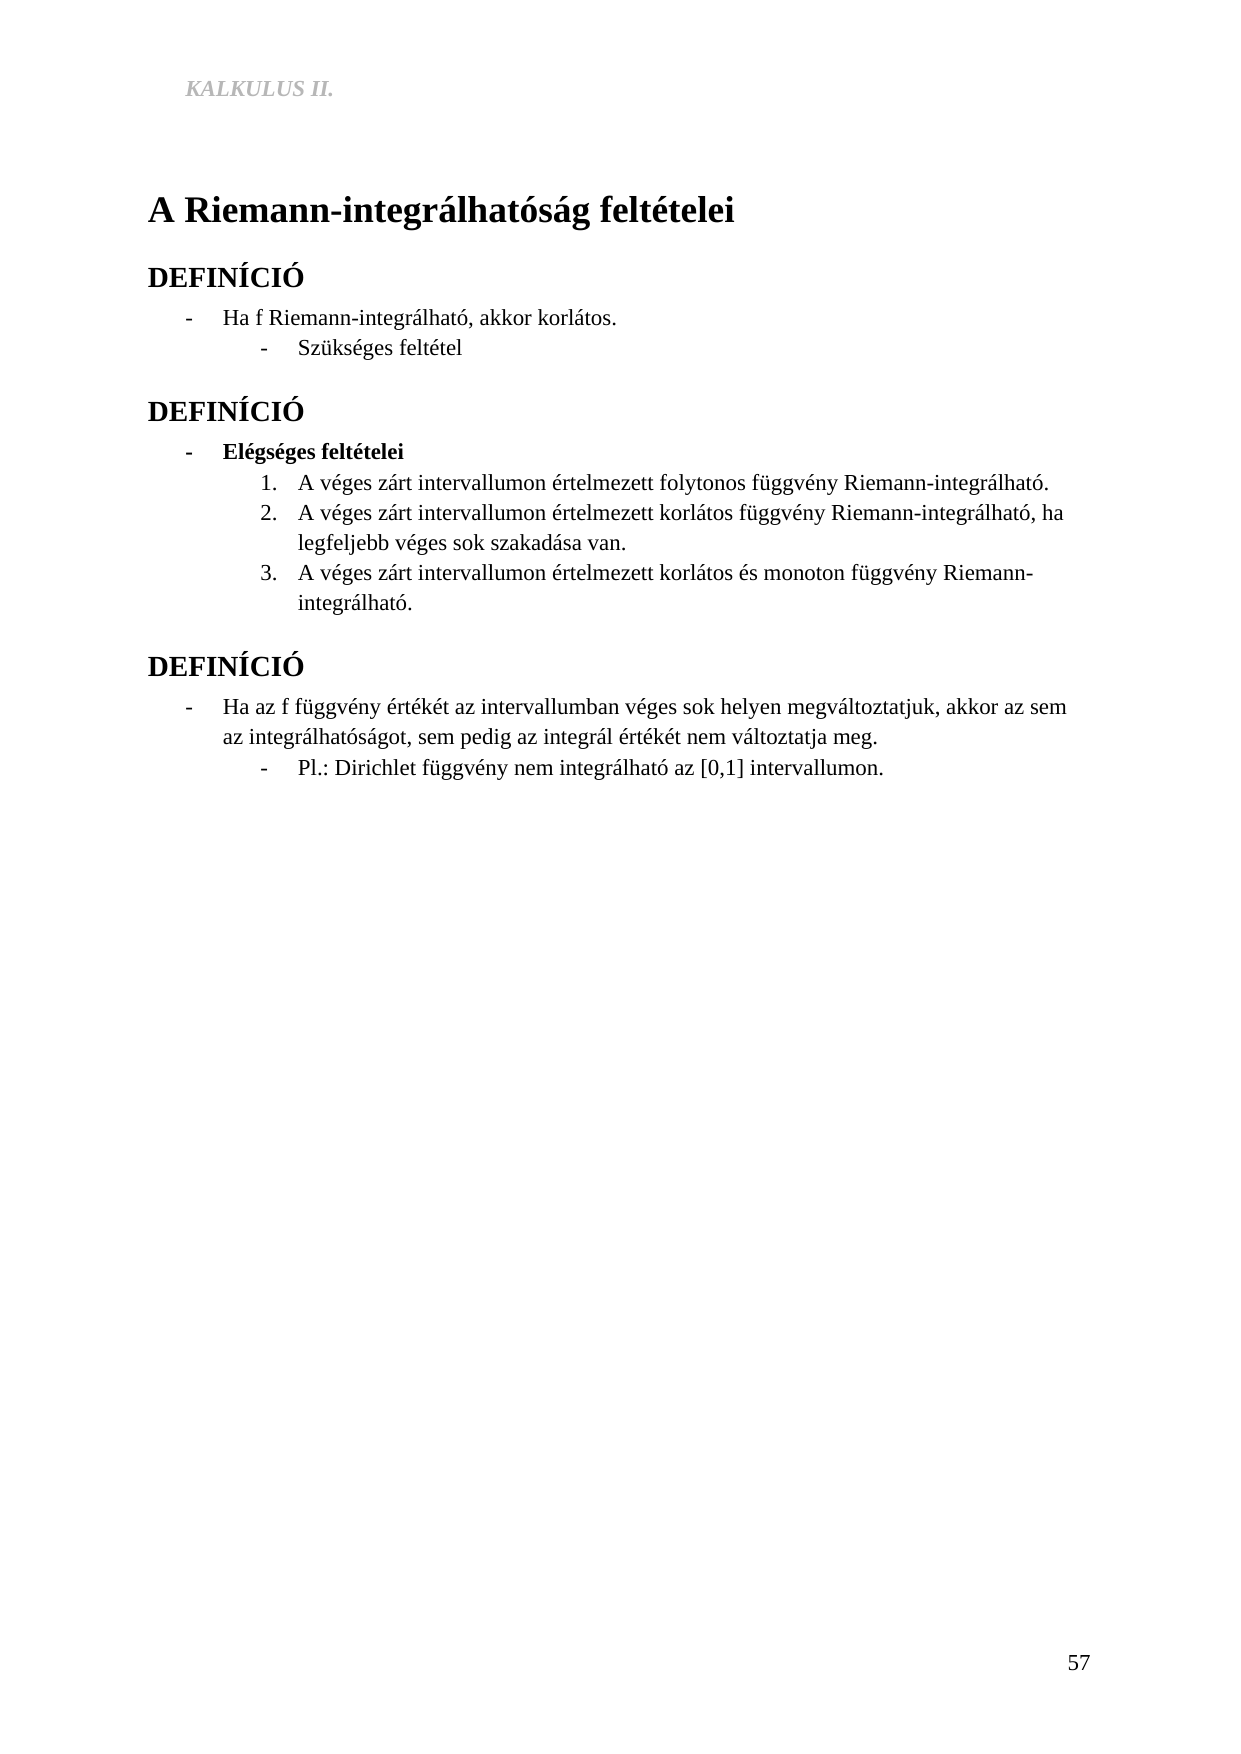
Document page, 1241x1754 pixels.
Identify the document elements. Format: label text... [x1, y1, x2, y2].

list Szükséges feltétel [260, 334, 1090, 361]
subtitle DEFINÍCIÓ [148, 649, 1090, 682]
subtitle DEFINÍCIÓ [148, 260, 1090, 293]
subtitle A Riemann-integrálhatóság feltételei [148, 187, 1090, 231]
list Ha f Riemann-integrálható, akkor korlátos. [185, 304, 1090, 331]
subtitle DEFINÍCIÓ [148, 394, 1090, 427]
list A véges zárt intervallumon értelmezett korlátos függvény Riemann-integrálható, ha legfeljebb véges sok szakadása van. [260, 499, 1090, 555]
list A véges zárt intervallumon értelmezett folytonos függvény Riemann-integrálható. [260, 468, 1090, 495]
list Elégséges feltételei [185, 438, 1090, 465]
list Ha az f függvény értékét az intervallumban véges sok helyen megváltoztatjuk, akkor az sem az integrálhatóságot, sem pedig az integrál értékét nem változtatja meg. [185, 693, 1090, 750]
list Pl.: Dirichlet függvény nem integrálható az [0,1] intervallumon. [260, 754, 1090, 780]
list A véges zárt intervallumon értelmezett korlátos és monoton függvény Riemann-integrálható. [260, 559, 1090, 616]
